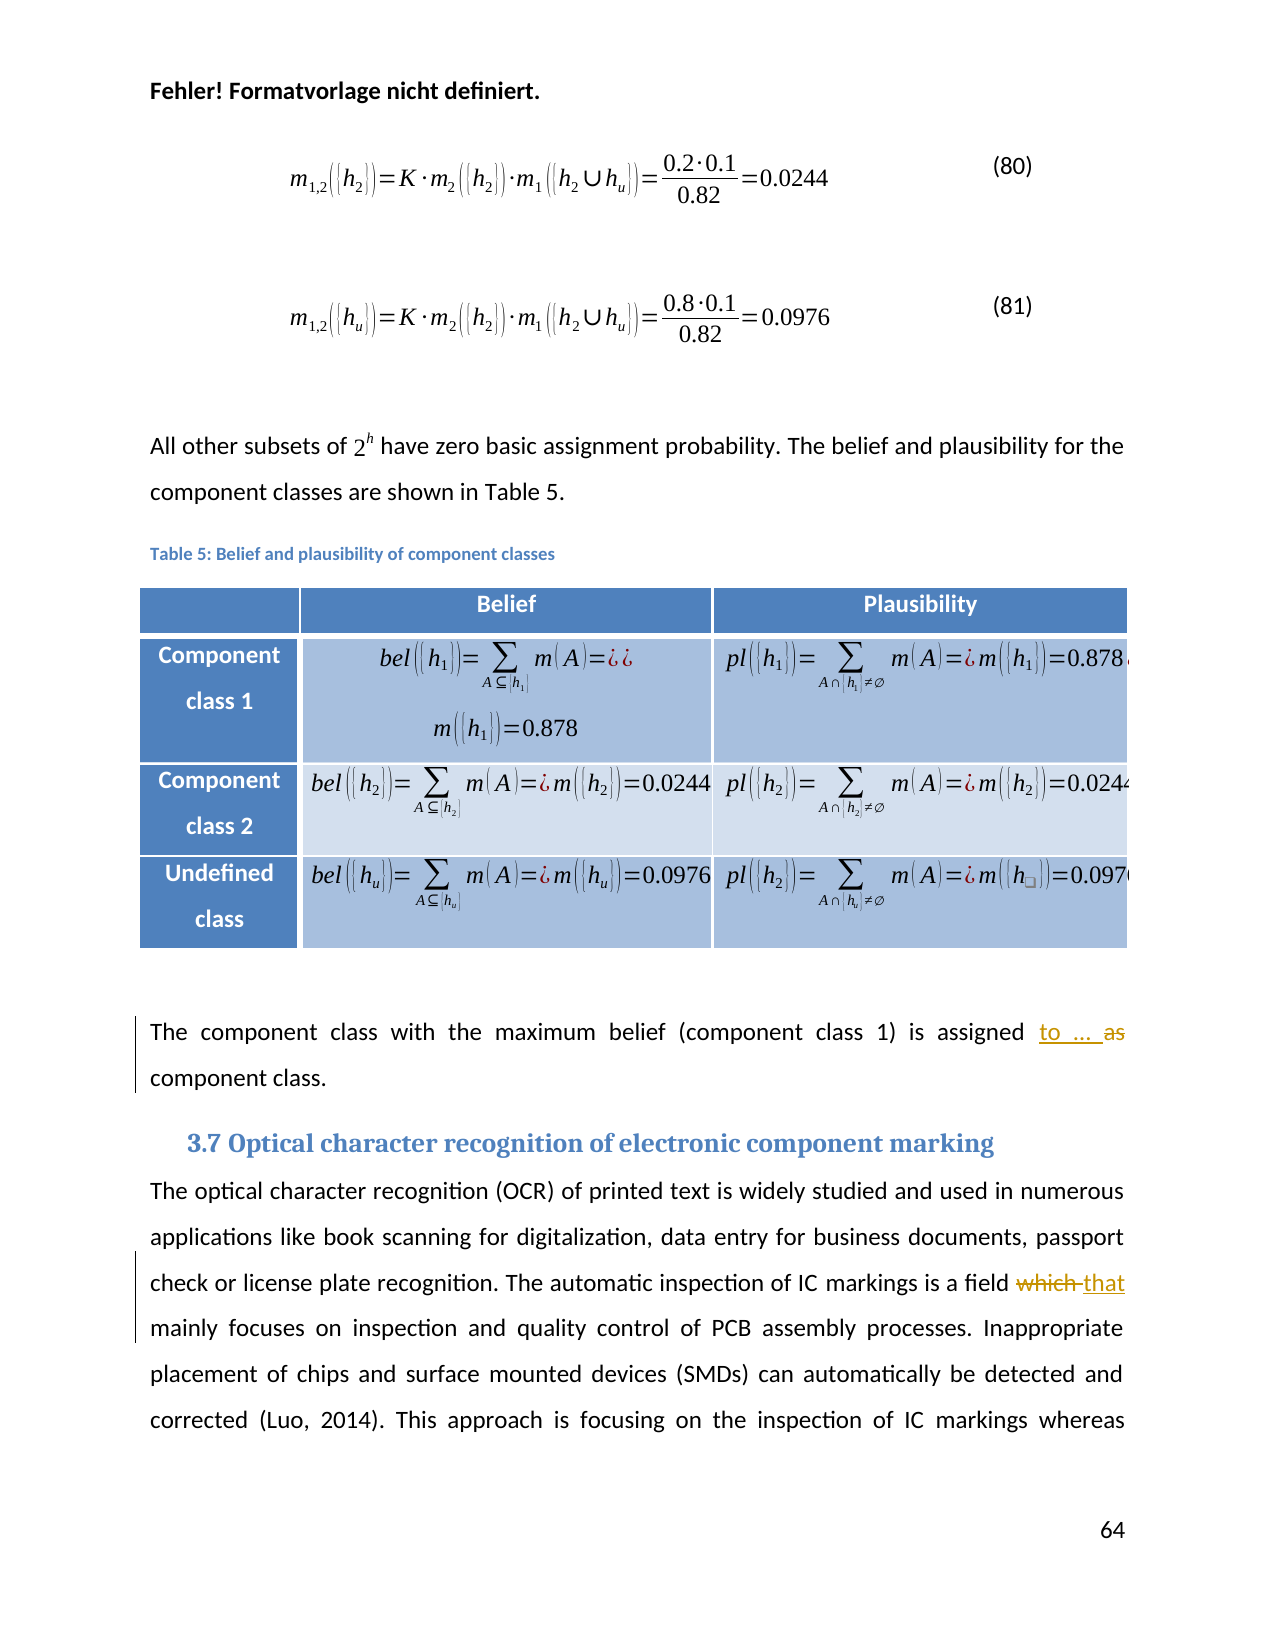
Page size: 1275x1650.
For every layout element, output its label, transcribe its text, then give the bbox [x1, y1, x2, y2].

table_cell Undefined class [140, 857, 297, 948]
table_cell Component class 2 [140, 765, 297, 855]
table_cell [714, 857, 1127, 948]
text All other subsets of have zero basic assignment probability. The belief and plausibility for the component classes are shown in Table 5. [150, 429, 1125, 506]
table_header [139, 150, 981, 223]
table_header (81) [981, 290, 1046, 363]
table_header Belief [301, 588, 711, 633]
table_header [140, 588, 299, 633]
table_header Plausibility [714, 588, 1127, 633]
table_cell [303, 765, 712, 855]
text Table 5: Belief and plausibility of component classes [150, 542, 1125, 565]
subtitle Optical character recognition of electronic component marking [187, 1128, 1125, 1160]
table_cell [714, 639, 1127, 762]
table_cell [713, 765, 1127, 855]
table_header (80) [981, 150, 1046, 223]
table_header [139, 290, 981, 363]
text The component class with the maximum belief (component class 1) is assigned component class. [150, 1016, 1125, 1092]
table_cell Component class 1 [140, 639, 297, 762]
table_cell [303, 857, 711, 948]
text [150, 1175, 1125, 1434]
table_cell [303, 639, 711, 762]
